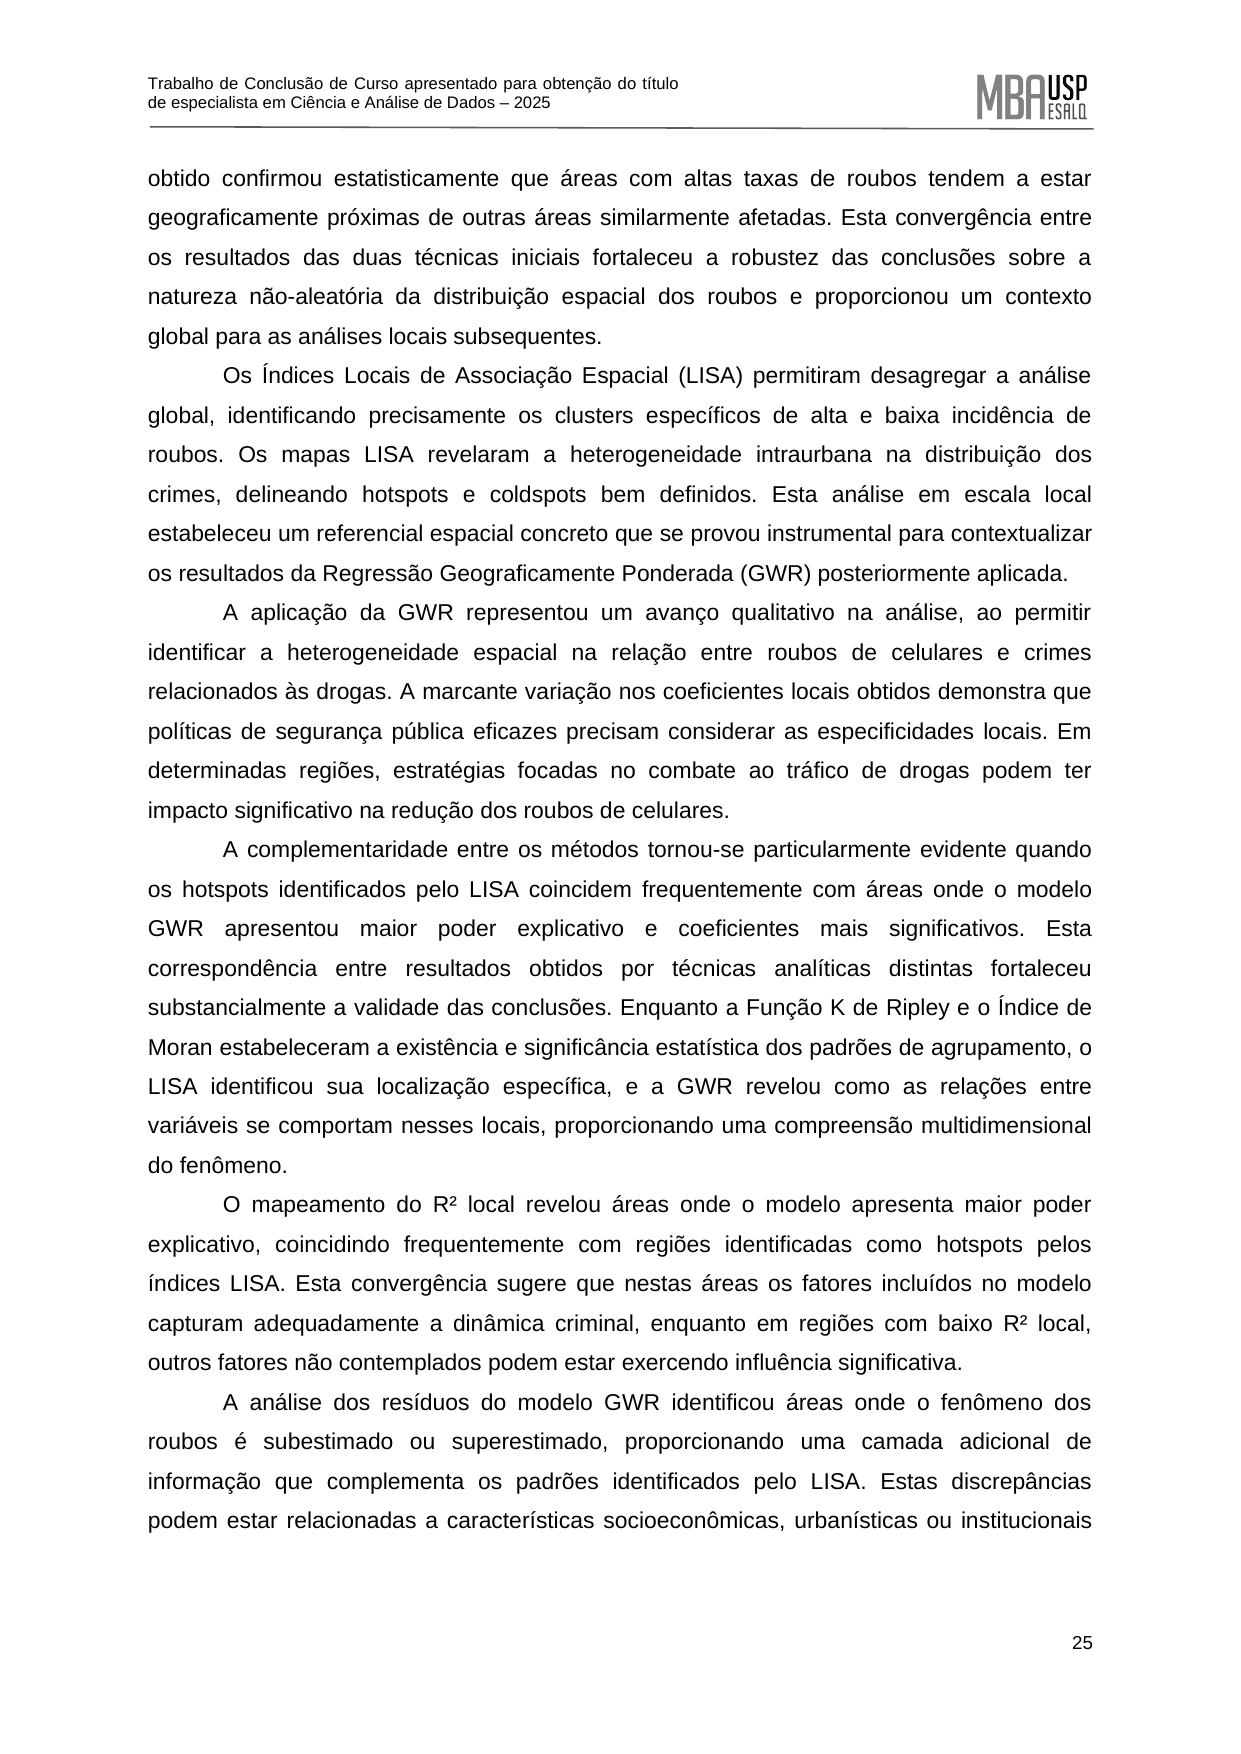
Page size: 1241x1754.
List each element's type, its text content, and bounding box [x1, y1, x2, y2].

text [148, 165, 1092, 349]
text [148, 1389, 1092, 1533]
text A complementaridade entre os métodos tornou-se particularmente evidente quando os hotspots identificados pelo LISA coincidem frequentemente com áreas onde o modelo GWR apresentou maior poder explicativo e coeficientes mais significativos. Esta correspondência entre resultados obtidos por técnicas analíticas distintas fortaleceu substancialmente a validade das conclusões. Enquanto a Função K de Ripley e o Índice de Moran estabeleceram a existência e significância estatística dos padrões de agrupamento, o LISA identificou sua localização específica, e a GWR revelou como as relações entre variáveis se comportam nesses locais, proporcionando uma compreensão multidimensional do fenômeno. [148, 836, 1092, 1178]
text A aplicação da GWR representou um avanço qualitativo na análise, ao permitir identificar a heterogeneidade espacial na relação entre roubos de celulares e crimes relacionados às drogas. A marcante variação nos coeficientes locais obtidos demonstra que políticas de segurança pública eficazes precisam considerar as especificidades locais. Em determinadas regiões, estratégias focadas no combate ao tráfico de drogas podem ter impacto significativo na redução dos roubos de celulares. [148, 599, 1092, 823]
text O mapeamento do R² local revelou áreas onde o modelo apresenta maior poder explicativo, coincidindo frequentemente com regiões identificadas como hotspots pelos índices LISA. Esta convergência sugere que nestas áreas os fatores incluídos no modelo capturam adequadamente a dinâmica criminal, enquanto em regiões com baixo R² local, outros fatores não contemplados podem estar exercendo influência significativa. [148, 1191, 1092, 1376]
text Os Índices Locais de Associação Espacial (LISA) permitiram desagregar a análise global, identificando precisamente os clusters específicos de alta e baixa incidência de roubos. Os mapas LISA revelaram a heterogeneidade intraurbana na distribuição dos crimes, delineando hotspots e coldspots bem definidos. Esta análise em escala local estabeleceu um referencial espacial concreto que se provou instrumental para contextualizar os resultados da Regressão Geograficamente Ponderada (GWR) posteriormente aplicada. [148, 362, 1092, 586]
picture [972, 72, 1092, 122]
